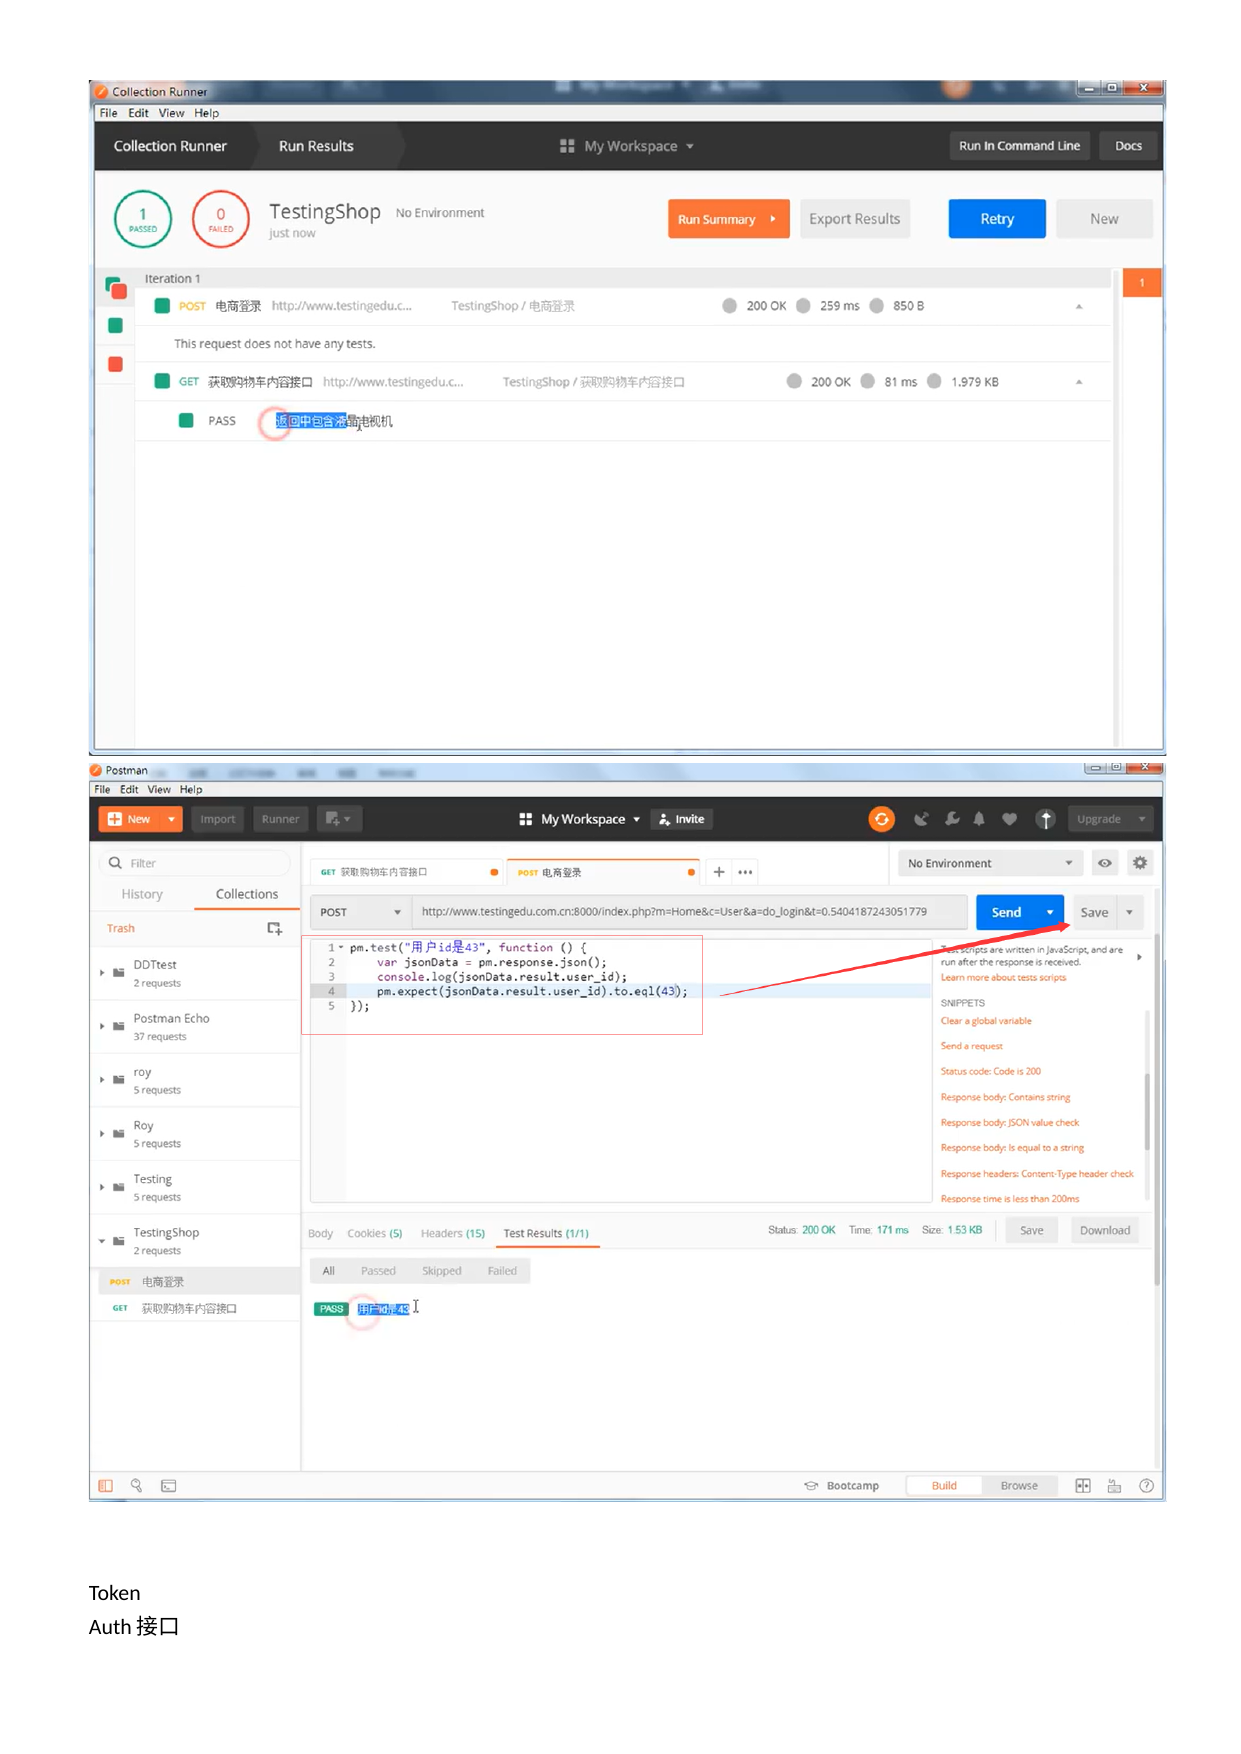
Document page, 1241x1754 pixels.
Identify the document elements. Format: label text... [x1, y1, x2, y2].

picture [88, 763, 1167, 1502]
text Token [89, 1576, 1167, 1608]
text Auth接口 [89, 1608, 1167, 1641]
picture [88, 80, 1167, 756]
